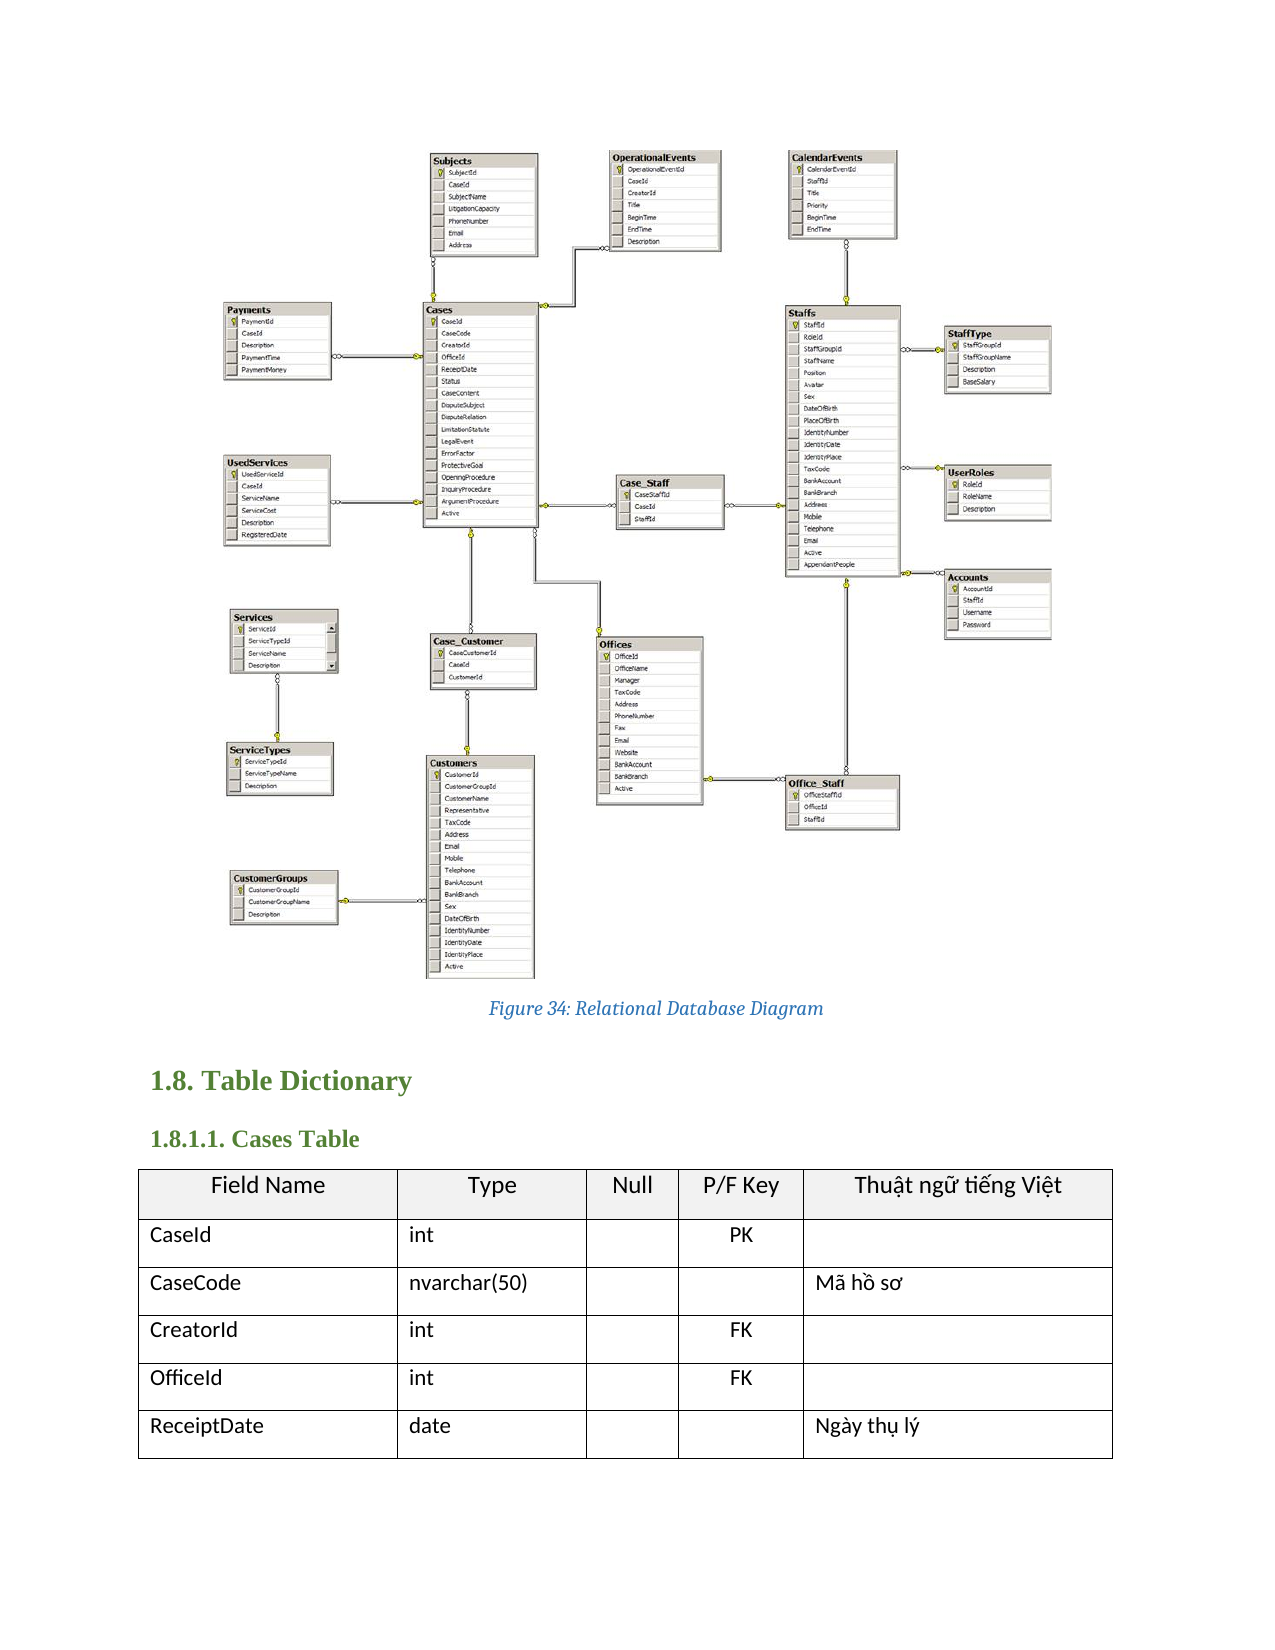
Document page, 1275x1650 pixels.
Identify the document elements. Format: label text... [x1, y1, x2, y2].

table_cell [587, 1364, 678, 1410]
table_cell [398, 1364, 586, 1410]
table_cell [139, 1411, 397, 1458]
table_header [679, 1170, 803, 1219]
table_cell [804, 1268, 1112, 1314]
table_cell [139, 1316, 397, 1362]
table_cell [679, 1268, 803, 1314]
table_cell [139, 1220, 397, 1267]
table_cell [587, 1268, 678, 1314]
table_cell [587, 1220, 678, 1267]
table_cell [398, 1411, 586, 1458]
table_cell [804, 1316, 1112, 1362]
subtitle Cases Table [150, 1124, 1125, 1152]
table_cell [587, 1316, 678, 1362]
picture [223, 150, 1052, 979]
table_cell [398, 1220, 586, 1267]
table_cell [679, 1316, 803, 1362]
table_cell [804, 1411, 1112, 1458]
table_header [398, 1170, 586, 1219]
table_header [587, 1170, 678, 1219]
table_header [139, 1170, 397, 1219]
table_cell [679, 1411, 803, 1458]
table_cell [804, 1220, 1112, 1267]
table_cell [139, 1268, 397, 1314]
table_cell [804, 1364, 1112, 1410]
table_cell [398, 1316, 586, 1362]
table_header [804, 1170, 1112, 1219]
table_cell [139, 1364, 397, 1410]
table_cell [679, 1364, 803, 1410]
subtitle Table Dictionary [150, 1063, 1125, 1096]
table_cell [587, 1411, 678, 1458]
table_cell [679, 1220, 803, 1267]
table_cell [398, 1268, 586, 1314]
